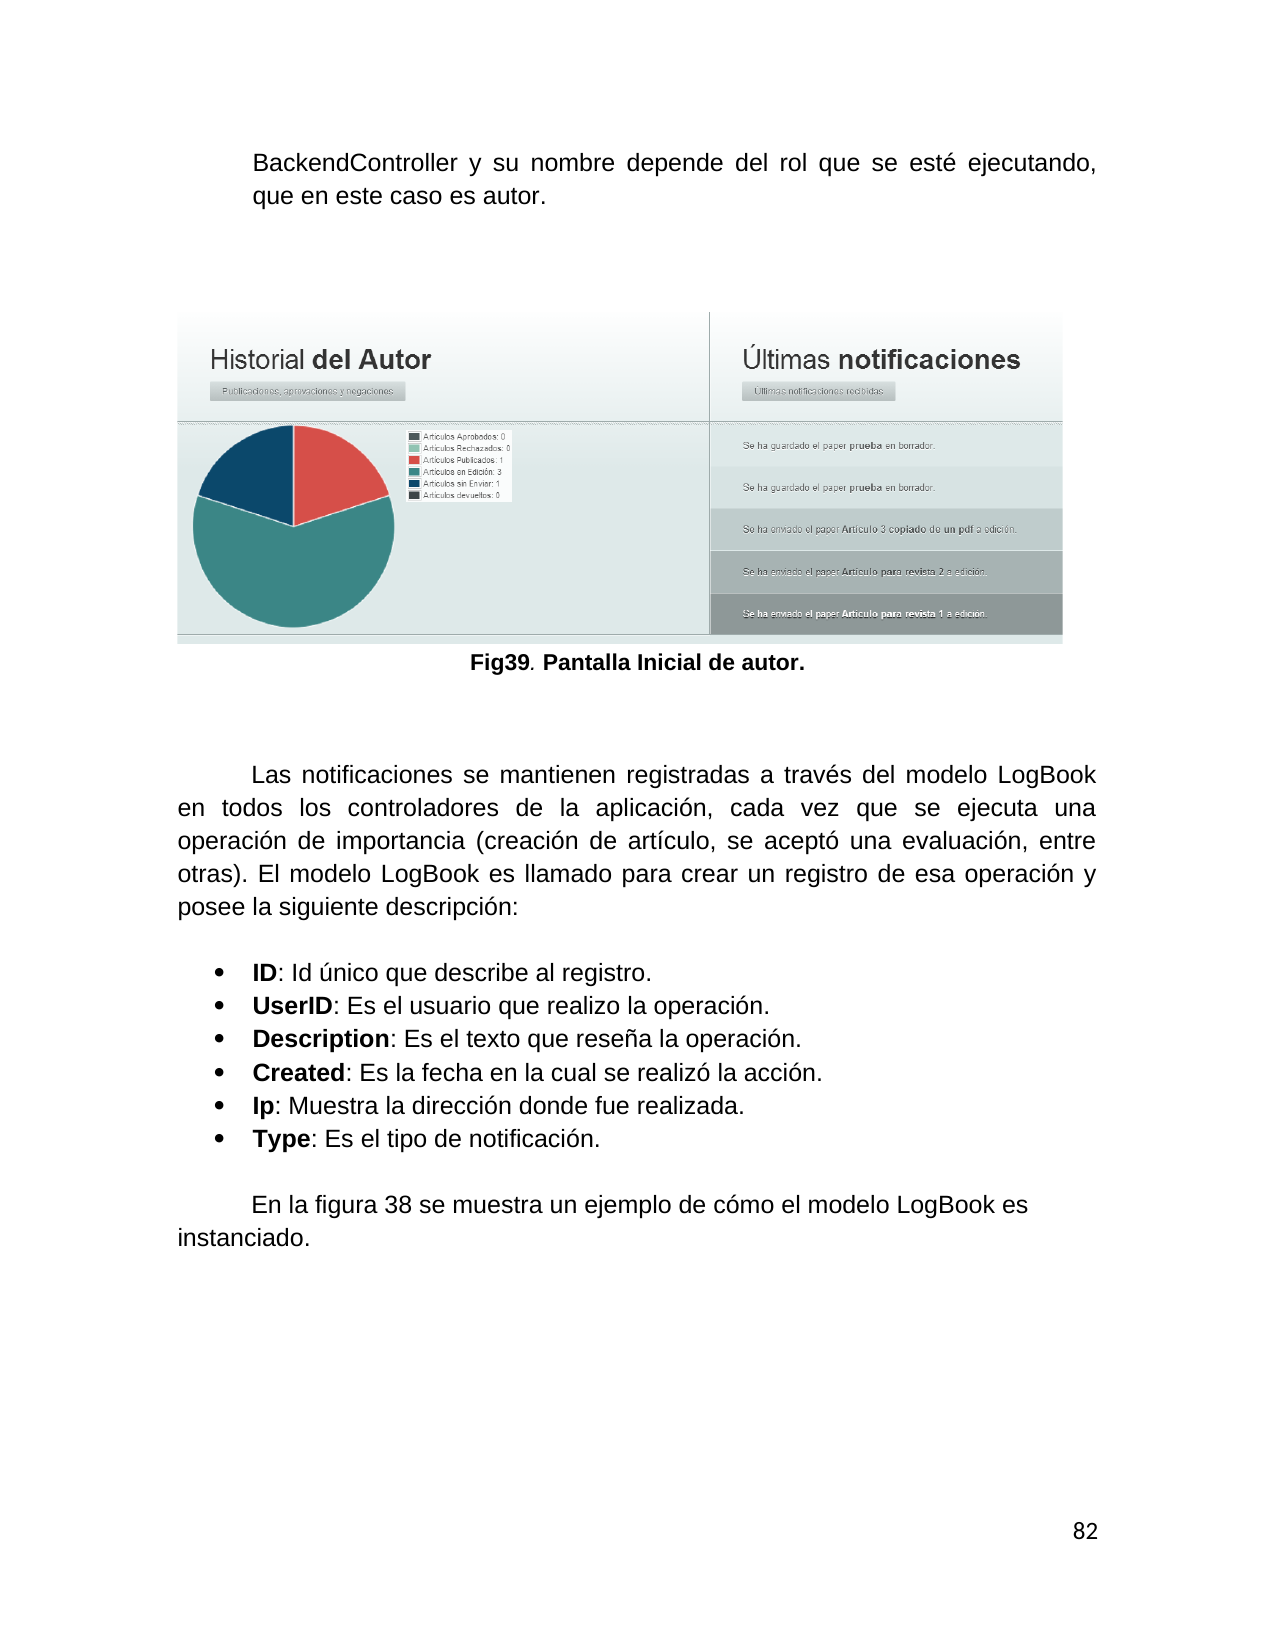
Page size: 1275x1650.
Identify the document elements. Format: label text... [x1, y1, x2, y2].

list Created: Es la fecha en la cual se realizó la acción. [215, 1058, 1098, 1086]
list ID: Id único que describe al registro. [215, 958, 1098, 987]
list Type: Es el tipo de notificación. [215, 1124, 1098, 1153]
text Fig39. Pantalla Inicial de autor. [177, 648, 1098, 675]
text Las notificaciones se mantienen registradas a través del modelo LogBook en todos los controladores de la aplicación, cada vez que se ejecuta una operación de importancia (creación de artículo, se aceptó una evaluación, entre otras). El modelo LogBook es llamado para crear un registro de esa operación y posee la siguiente descripción: [177, 760, 1098, 921]
text En la figura 38 se muestra un ejemplo de cómo el modelo LogBook es instanciado. [177, 1190, 1098, 1252]
list Description: Es el texto que reseña la operación. [215, 1024, 1098, 1053]
list UserID: Es el usuario que realizo la operación. [215, 991, 1098, 1020]
list Ip: Muestra la dirección donde fue realizada. [215, 1091, 1098, 1119]
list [215, 148, 1098, 209]
picture [177, 312, 1063, 644]
